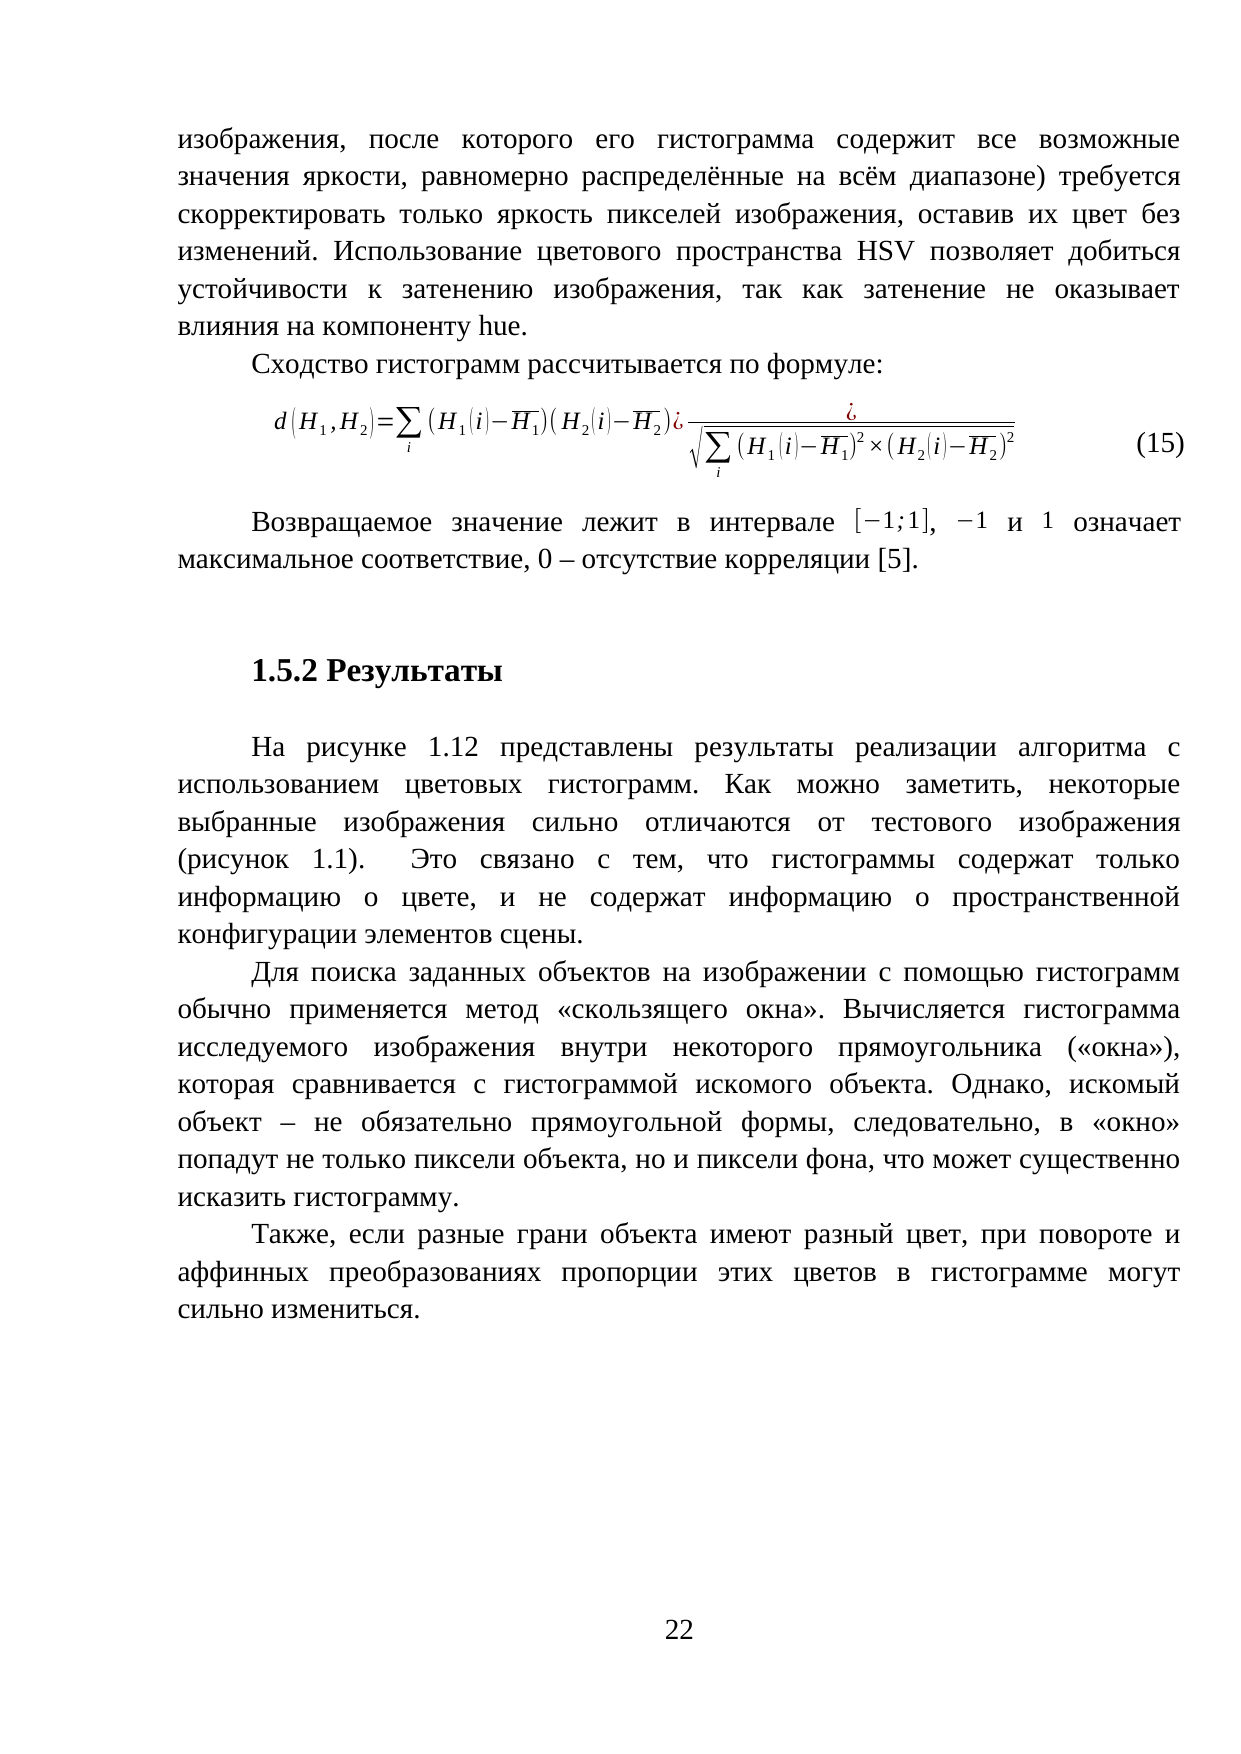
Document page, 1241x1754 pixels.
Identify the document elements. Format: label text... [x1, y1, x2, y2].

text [177, 118, 1181, 343]
table_header [166, 381, 1125, 501]
text Возвращаемое значение лежит в интервале , и означает максимальное соответствие, 0 – отсутствие корреляции [5]. [177, 501, 1181, 576]
subtitle 1.5.2 Результаты [177, 651, 1181, 689]
text Сходство гистограмм рассчитывается по формуле: [177, 343, 1181, 381]
text Также, если разные грани объекта имеют разный цвет, при повороте и аффинных преобразованиях пропорции этих цветов в гистограмме могут сильно измениться. [177, 1214, 1181, 1326]
table_header (15) [1125, 381, 1196, 501]
text Для поиска заданных объектов на изображении с помощью гистограмм обычно применяется метод «скользящего окна». Вычисляется гистограмма исследуемого изображения внутри некоторого прямоугольника («окна»), которая сравнивается с гистограммой искомого объекта. Однако, искомый объект – не обязательно прямоугольной формы, следовательно, в «окно» попадут не только пиксели объекта, но и пиксели фона, что может существенно исказить гистограмму. [177, 951, 1181, 1214]
text На рисунке 1.12 представлены результаты реализации алгоритма с использованием цветовых гистограмм. Как можно заметить, некоторые выбранные изображения сильно отличаются от тестового изображения (рисунок 1.1). Это связано с тем, что гистограммы содержат только информацию о цвете, и не содержат информацию о пространственной конфигурации элементов сцены. [177, 726, 1181, 951]
